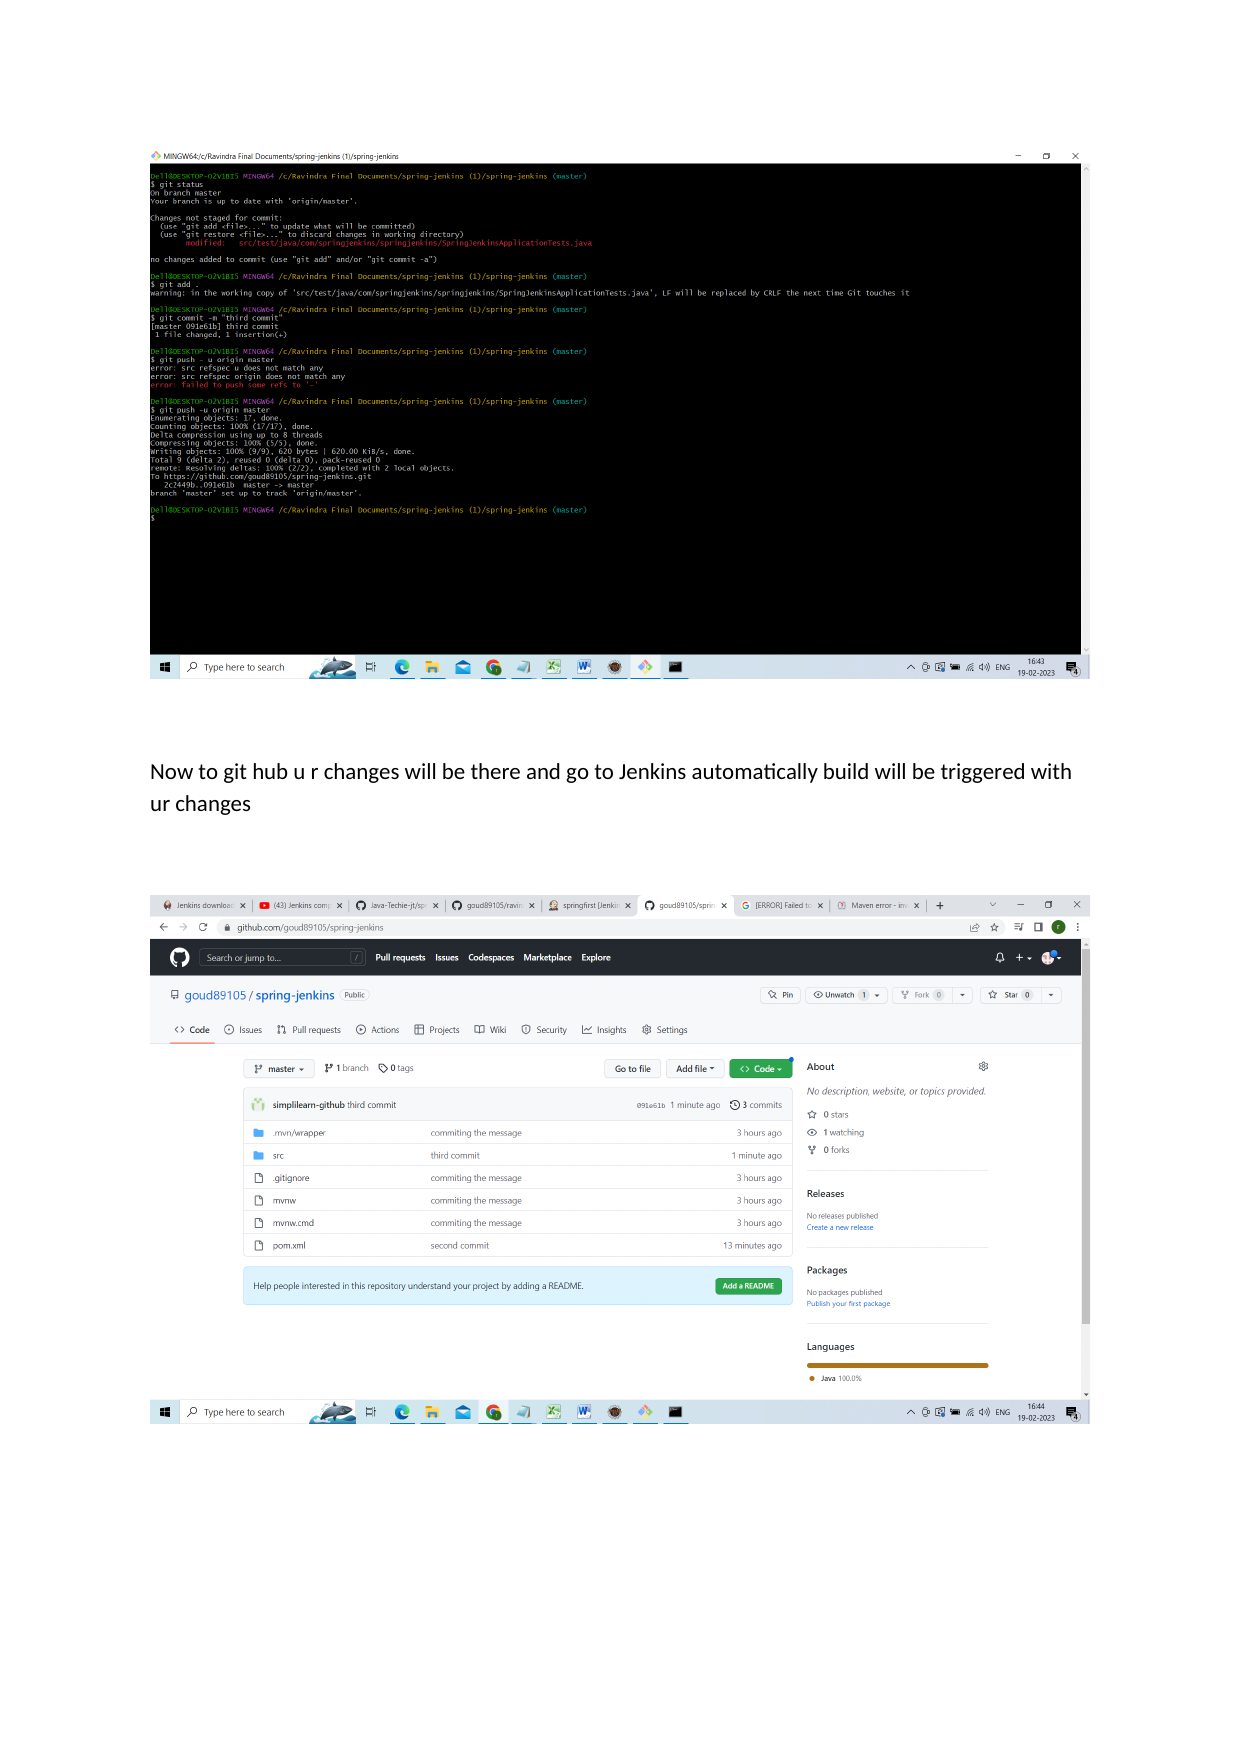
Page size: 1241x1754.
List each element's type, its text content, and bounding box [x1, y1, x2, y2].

picture [150, 895, 1091, 1424]
text Now to git hub u r changes will be there and go to Jenkins automatically build will be triggered with ur changes [150, 757, 1090, 817]
picture [150, 150, 1091, 679]
